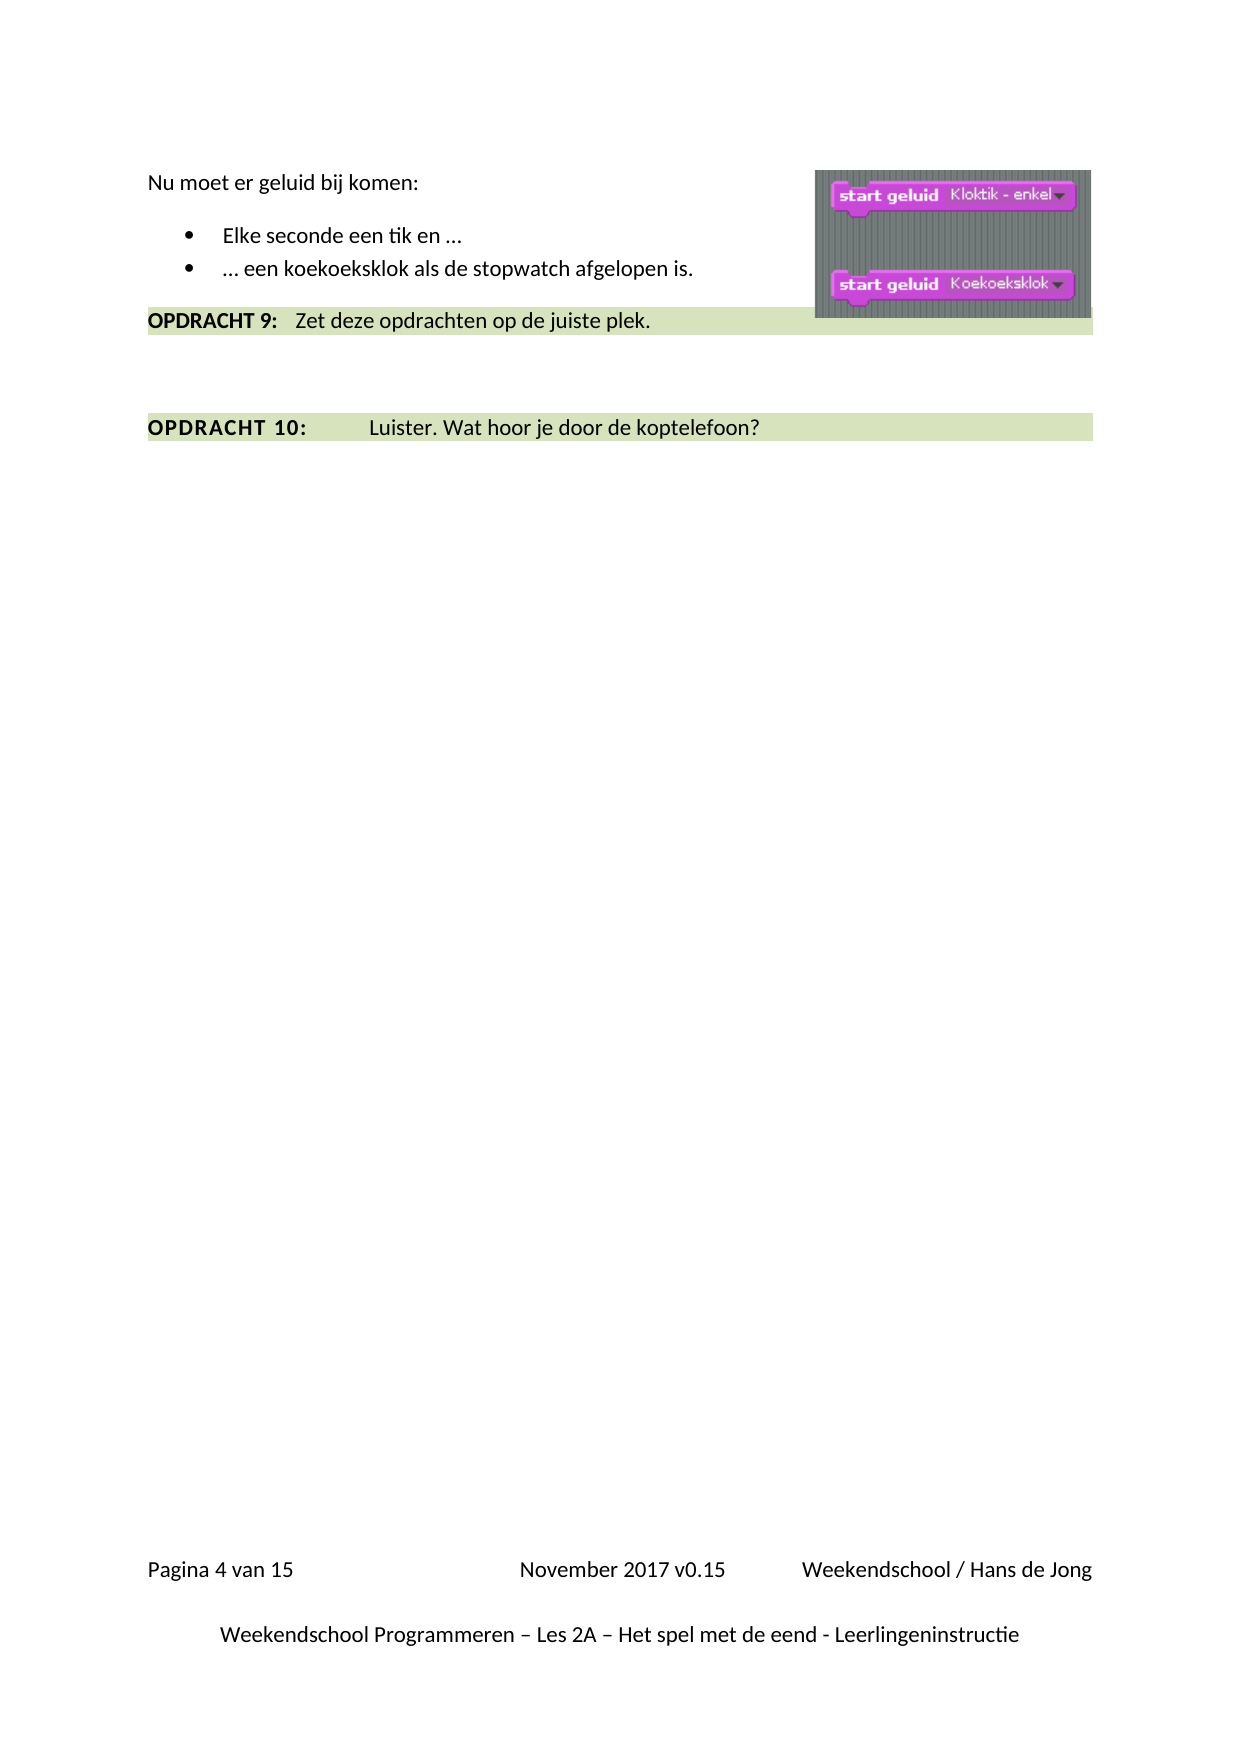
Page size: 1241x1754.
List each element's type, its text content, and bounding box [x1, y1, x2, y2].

picture [814, 170, 1092, 318]
list Elke seconde een tik en … [185, 221, 814, 249]
list … een koekoeksklok als de stopwatch afgelopen is. [185, 254, 814, 282]
text Zet deze opdrachten op de juiste plek. [148, 307, 1093, 335]
text Luister. Wat hoor je door de koptelefoon? [148, 413, 1093, 441]
text Nu moet er geluid bij komen: [148, 168, 1093, 196]
